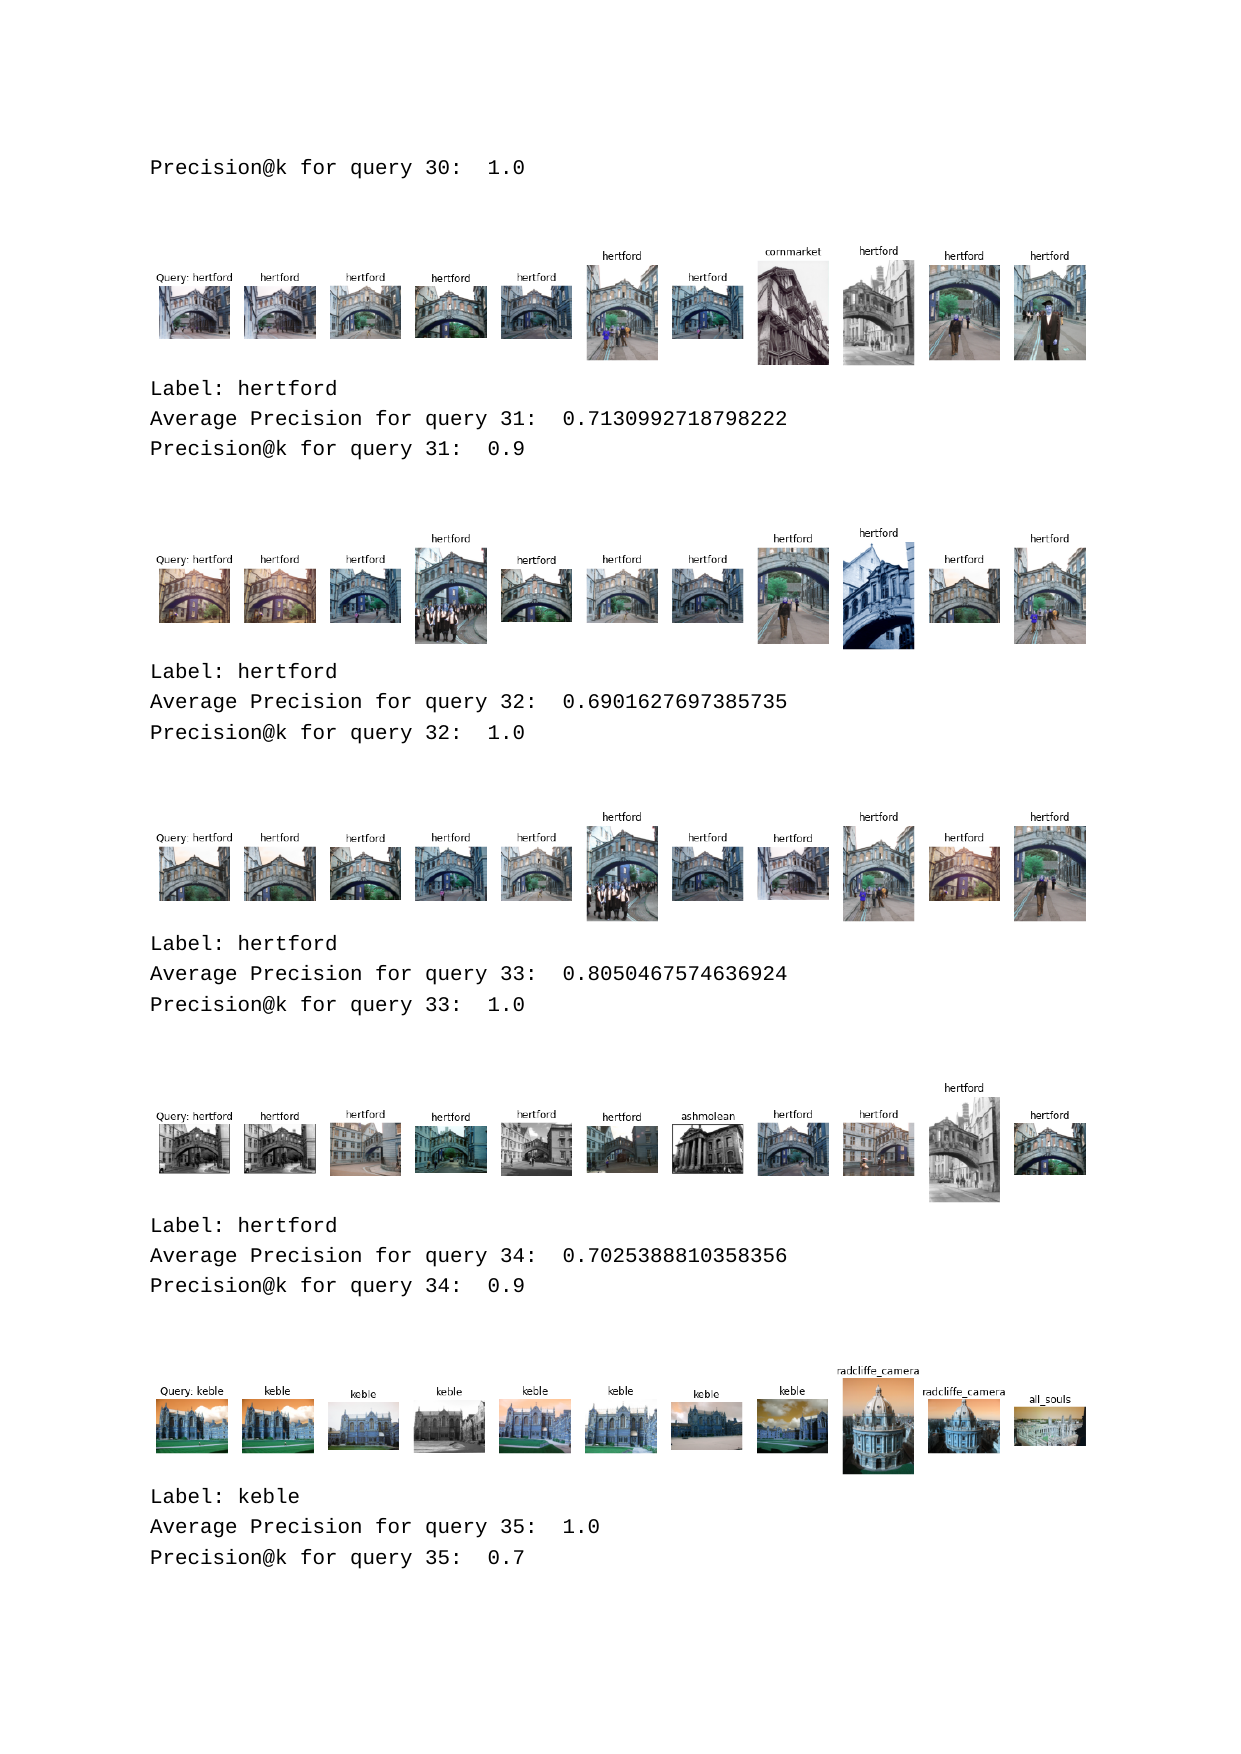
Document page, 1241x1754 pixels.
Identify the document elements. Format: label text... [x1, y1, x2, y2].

picture [150, 1359, 1091, 1480]
text Label: keble [150, 1480, 1090, 1510]
text Label: hertford [150, 371, 1090, 401]
text Precision@k for query 30: 1.0 [150, 150, 1090, 180]
text Precision@k for query 33: 1.0 [150, 987, 1090, 1017]
text Average Precision for query 35: 1.0 [150, 1510, 1090, 1540]
text Precision@k for query 32: 1.0 [150, 715, 1090, 746]
picture [150, 522, 1091, 655]
text Precision@k for query 35: 0.7 [150, 1540, 1090, 1570]
text Average Precision for query 31: 0.7130992718798222 [150, 401, 1090, 432]
text Average Precision for query 32: 0.6901627697385735 [150, 685, 1090, 715]
picture [150, 1077, 1091, 1208]
text Label: hertford [150, 927, 1090, 957]
picture [150, 241, 1091, 371]
text Precision@k for query 31: 0.9 [150, 432, 1090, 462]
text Average Precision for query 33: 0.8050467574636924 [150, 957, 1090, 987]
text Average Precision for query 34: 0.7025388810358356 [150, 1238, 1090, 1269]
text Label: hertford [150, 1208, 1090, 1238]
text Precision@k for query 34: 0.9 [150, 1269, 1090, 1299]
text Label: hertford [150, 655, 1090, 685]
picture [150, 806, 1091, 927]
